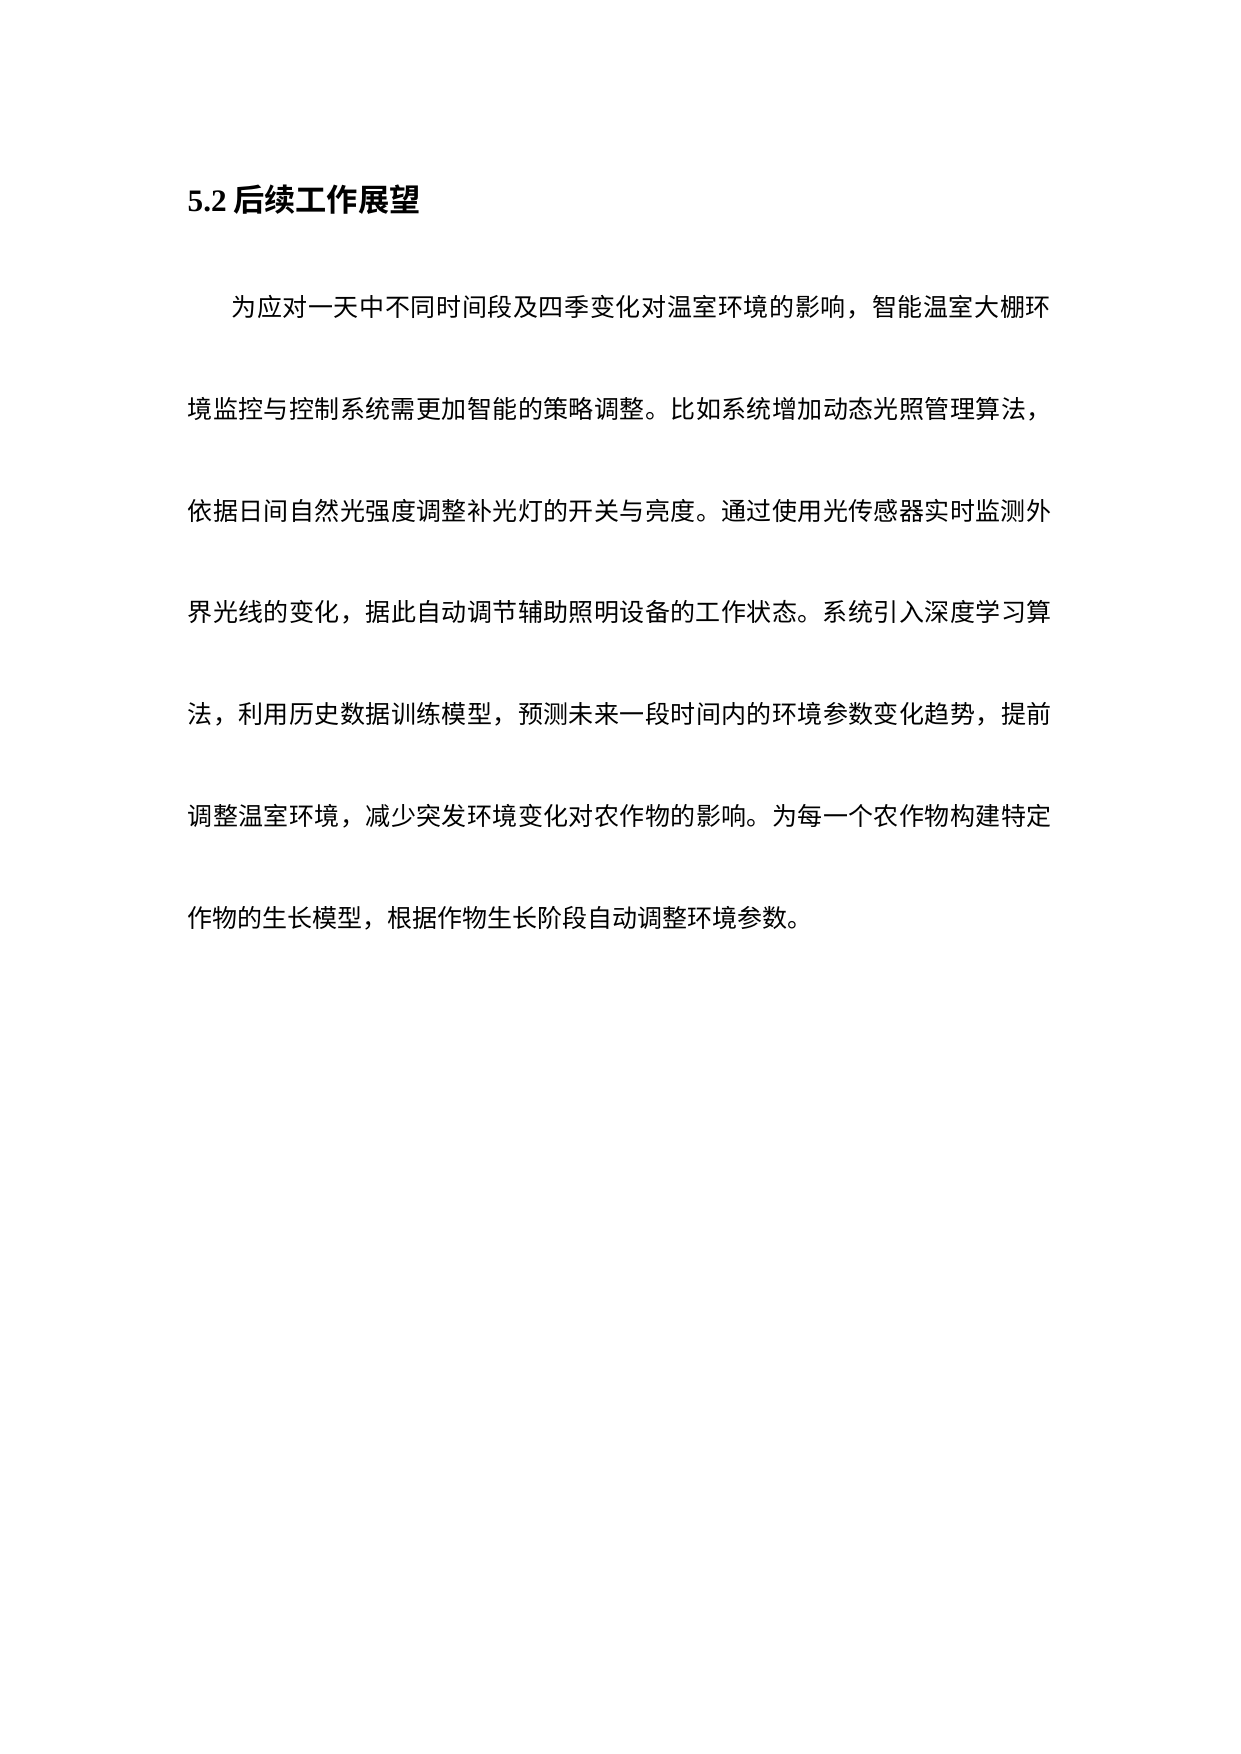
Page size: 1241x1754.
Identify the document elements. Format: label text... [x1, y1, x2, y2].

text 5.2后续工作展望 [187, 164, 1053, 232]
text 为应对一天中不同时间段及四季变化对温室环境的影响，智能温室大棚环境监控与控制系统需更加智能的策略调整。比如系统增加动态光照管理算法，依据日间自然光强度调整补光灯的开关与亮度。通过使用光传感器实时监测外界光线的变化，据此自动调节辅助照明设备的工作状态。系统引入深度学习算法，利用历史数据训练模型，预测未来一段时间内的环境参数变化趋势，提前调整温室环境，减少突发环境变化对农作物的影响。为每一个农作物构建特定作物的生长模型，根据作物生长阶段自动调整环境参数。 [187, 271, 1053, 951]
